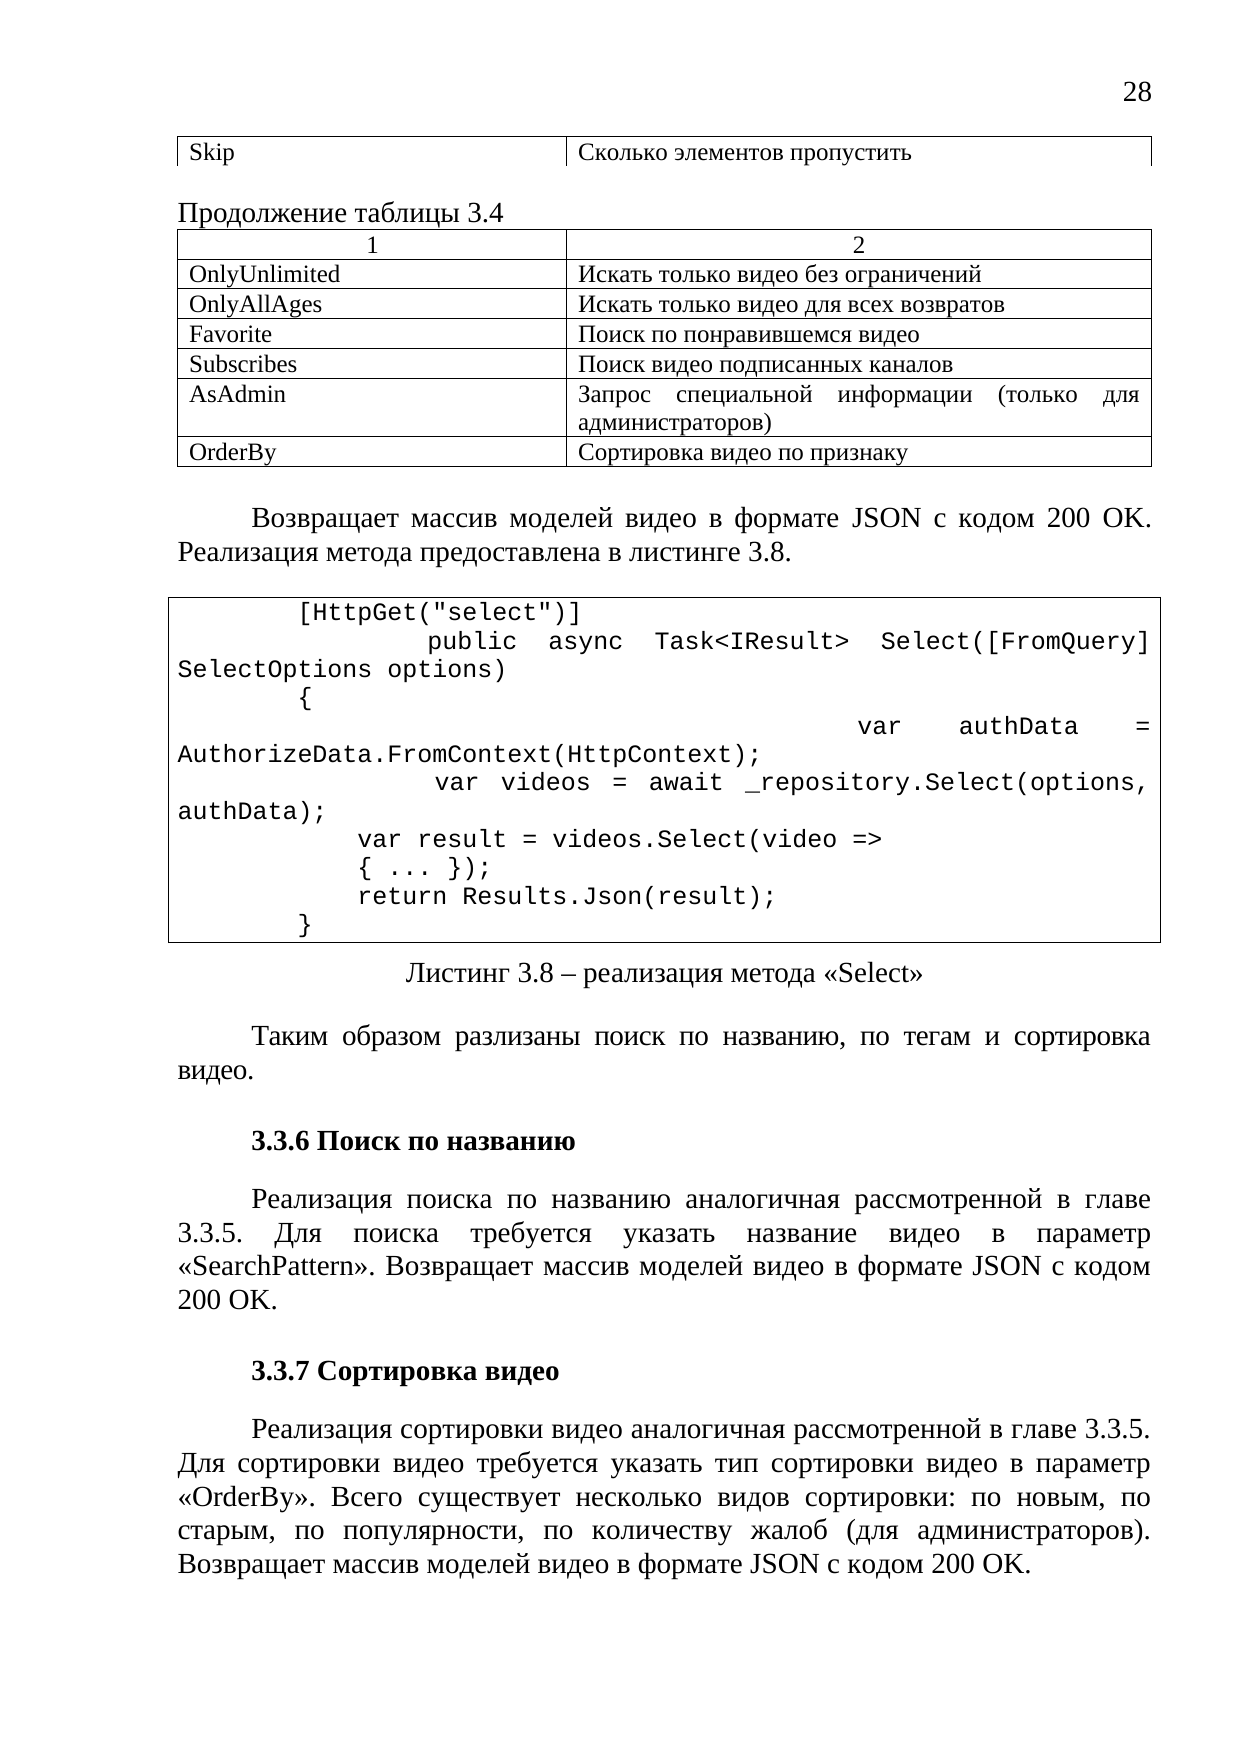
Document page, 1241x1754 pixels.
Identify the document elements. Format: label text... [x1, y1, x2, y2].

text return Results.Json(result); [177, 883, 1152, 908]
table_cell Запрос специальной информации (только для администраторов) [567, 379, 1151, 436]
table_cell AsAdmin [178, 379, 566, 436]
text Реализация поиска по названию аналогичная рассмотренной в главе 3.3.5. Для поиска требуется указать название видео в параметр «SearchPattern». Возвращает массив моделей видео в формате JSON c кодом 200 OK. [177, 1181, 1152, 1316]
table_cell Искать только видео для всех возвратов [567, 289, 1151, 318]
text var result = videos.Select(video => [177, 827, 1152, 855]
text public async Task<IResult> Select([FromQuery] SelectOptions options) [177, 628, 1152, 685]
table_cell Сортировка видео по признаку [567, 437, 1151, 466]
table_cell OnlyUnlimited [178, 260, 566, 288]
table_cell Сколько элементов пропустить [567, 137, 1151, 166]
text Листинг 3.8 – реализация метода «Select» [177, 956, 1152, 989]
table_cell OrderBy [178, 437, 566, 466]
table_cell Поиск видео подписанных каналов [567, 349, 1151, 378]
text var authData = AuthorizeData.FromContext(HttpContext); [177, 713, 1152, 770]
text Таким образом разлизаны поиск по названию, по тегам и сортировка видео. [177, 1018, 1152, 1085]
table_cell Skip [178, 137, 566, 166]
text var videos = await _repository.Select(options, authData); [177, 770, 1152, 827]
table_cell Subscribes [178, 349, 566, 378]
table_cell Favorite [178, 319, 566, 348]
text { ... }); [177, 855, 1152, 883]
table_header 2 [567, 230, 1151, 258]
table_cell OnlyAllAges [178, 289, 566, 318]
text Возвращает массив моделей видео в формате JSON c кодом 200 OK. Реализация метода предоставлена в листинге 3.8. [177, 501, 1152, 568]
text { [177, 685, 1152, 713]
table_cell Поиск по понравившемся видео [567, 319, 1151, 348]
table_header 1 [178, 230, 566, 258]
table_cell Искать только видео без ограничений [567, 260, 1151, 288]
text Сортировка видео [251, 1353, 1152, 1387]
text Реализация сортировки видео аналогичная рассмотренной в главе 3.3.5. Для сортировки видео требуется указать тип сортировки видео в параметр «OrderBy». Всего существует несколько видов сортировки: по новым, по старым, по популярности, по количеству жалоб (для администраторов). Возвращает массив моделей видео в формате JSON c кодом 200 OK. [177, 1412, 1152, 1579]
text Продолжение таблицы 3.4 [177, 195, 1152, 229]
text [HttpGet("select")] [169, 598, 1160, 628]
text } [169, 908, 1160, 942]
text Поиск по названию [251, 1123, 1152, 1156]
